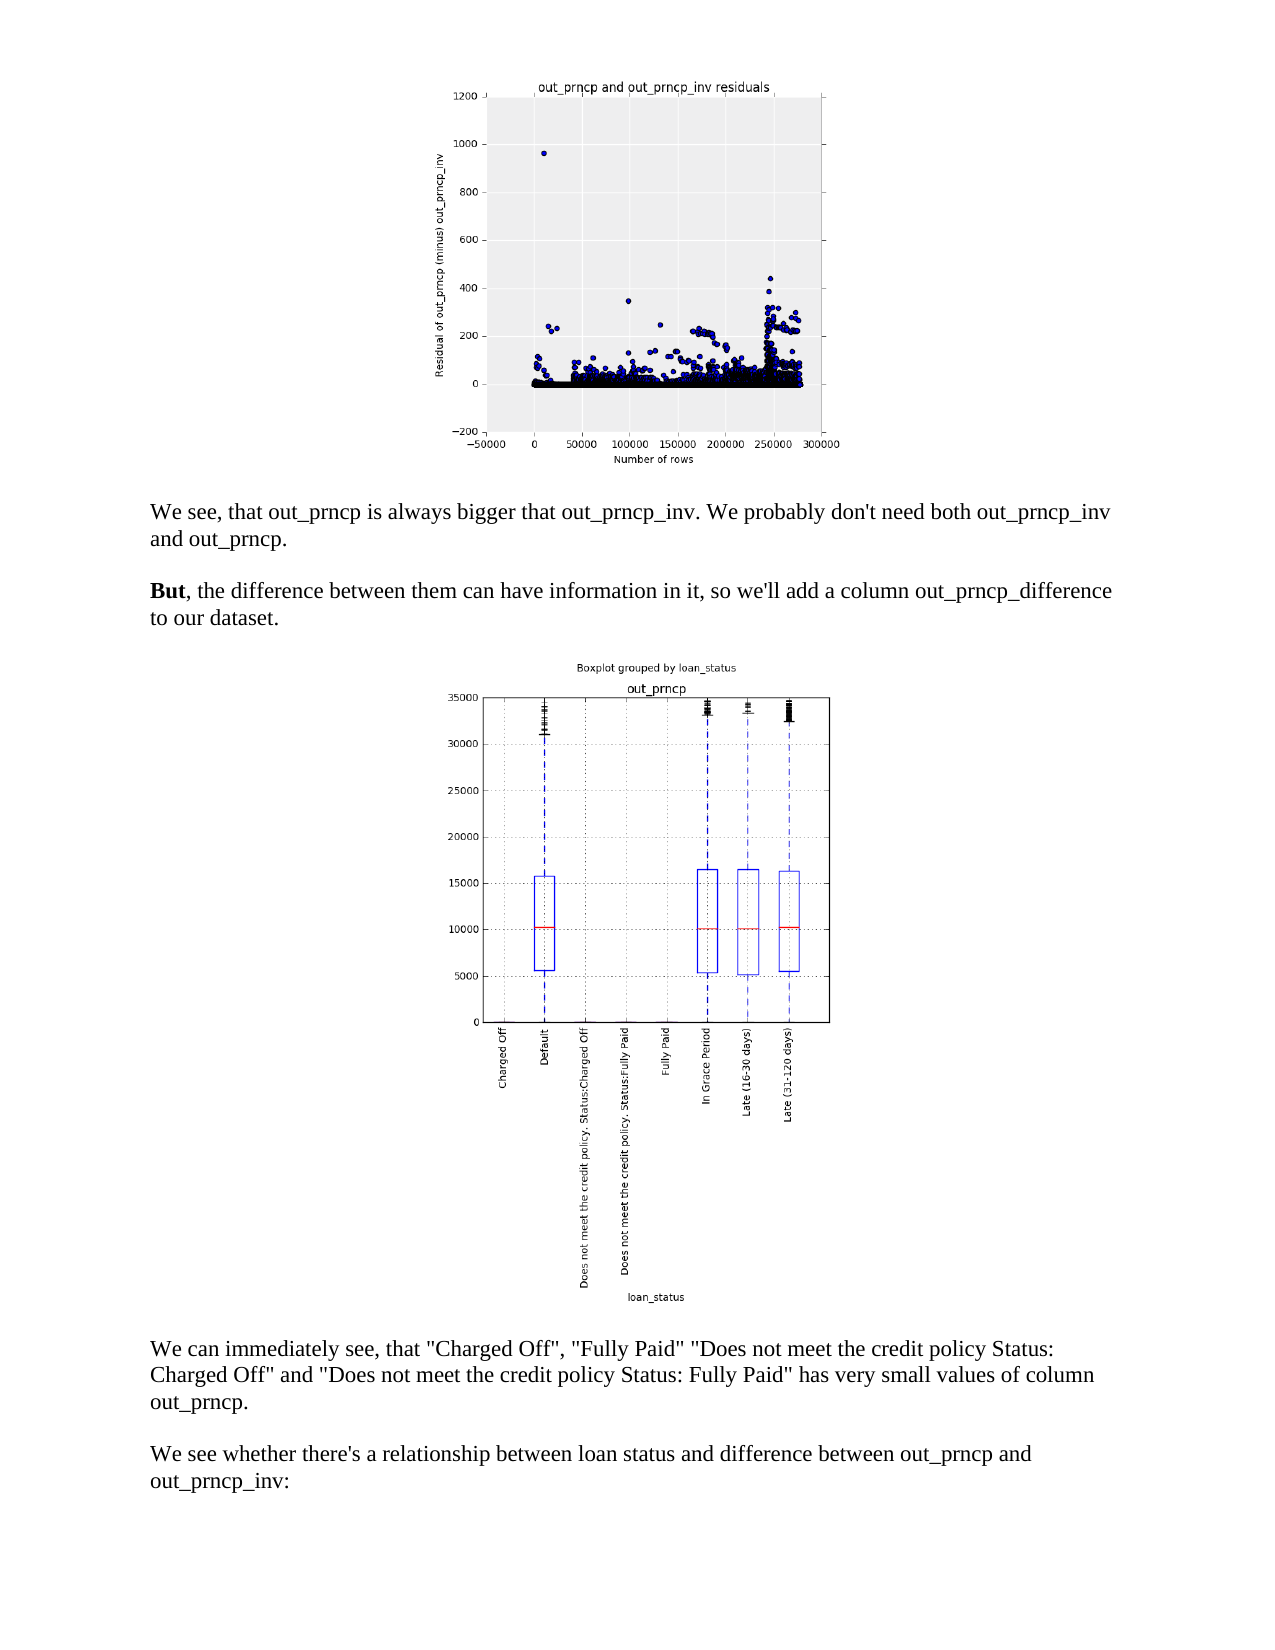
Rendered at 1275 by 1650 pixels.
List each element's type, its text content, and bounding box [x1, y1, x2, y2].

picture [440, 656, 835, 1309]
text We see whether there's a relationship between loan status and difference between out_prncp and out_prncp_inv: [150, 1440, 1125, 1493]
text But, the difference between them can have information in it, so we'll add a column out_prncp_difference to our dataset. [150, 577, 1125, 630]
picture [428, 75, 847, 472]
text We see, that out_prncp is always bigger that out_prncp_inv. We probably don't need both out_prncp_inv and out_prncp. [150, 498, 1125, 551]
text We can immediately see, that "Charged Off", "Fully Paid" "Does not meet the credit policy Status: Charged Off" and "Does not meet the credit policy Status: Fully Paid" has very small values of column out_prncp. [150, 1335, 1125, 1414]
